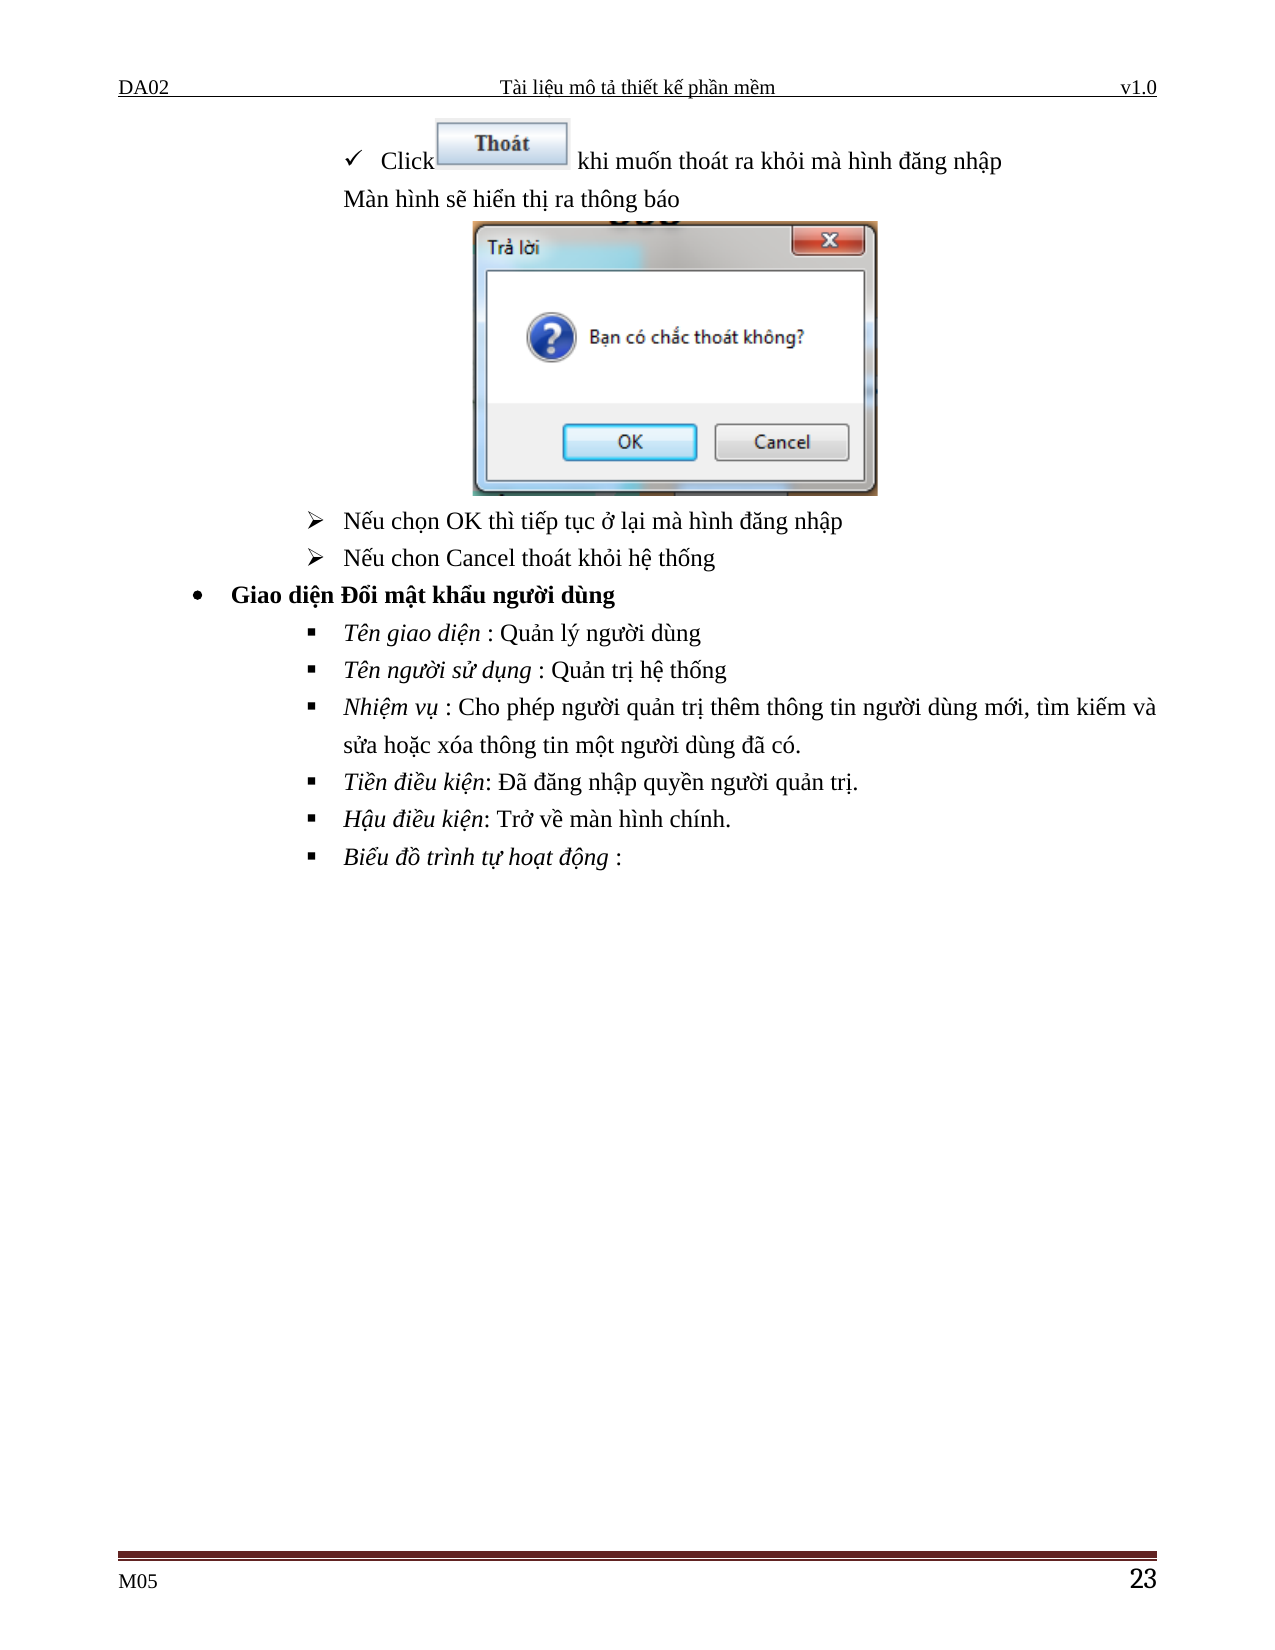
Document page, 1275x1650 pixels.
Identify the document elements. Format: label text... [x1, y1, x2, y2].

picture [434, 118, 571, 170]
list Màn hình sẽ hiển thị ra thông báo [268, 184, 1157, 212]
list Nếu chọn OK thì tiếp tục ở lại mà hình đăng nhập [306, 506, 1007, 535]
list Tên giao diện : Quản lý người dùng [306, 618, 1157, 647]
list Nhiệm vụ : Cho phép người quản trị thêm thông tin người dùng mới, tìm kiếm và sửa hoặc xóa thông tin một người dùng đã có. [306, 692, 1157, 758]
list Tên người sử dụng : Quản trị hệ thống [306, 655, 1157, 684]
picture [472, 221, 878, 496]
list Hậu điều kiện: Trở về màn hình chính. [306, 804, 1157, 833]
list Tiền điều kiện: Đã đăng nhập quyền người quản trị. [306, 767, 1157, 796]
list Biểu đồ trình tự hoạt động : [306, 842, 1157, 870]
list Click khi muốn thoát ra khỏi mà hình đăng nhập [343, 118, 1007, 175]
list Giao diện Đổi mật khẩu người dùng [193, 581, 1157, 609]
list Nếu chon Cancel thoát khỏi hệ thống [306, 543, 1007, 572]
